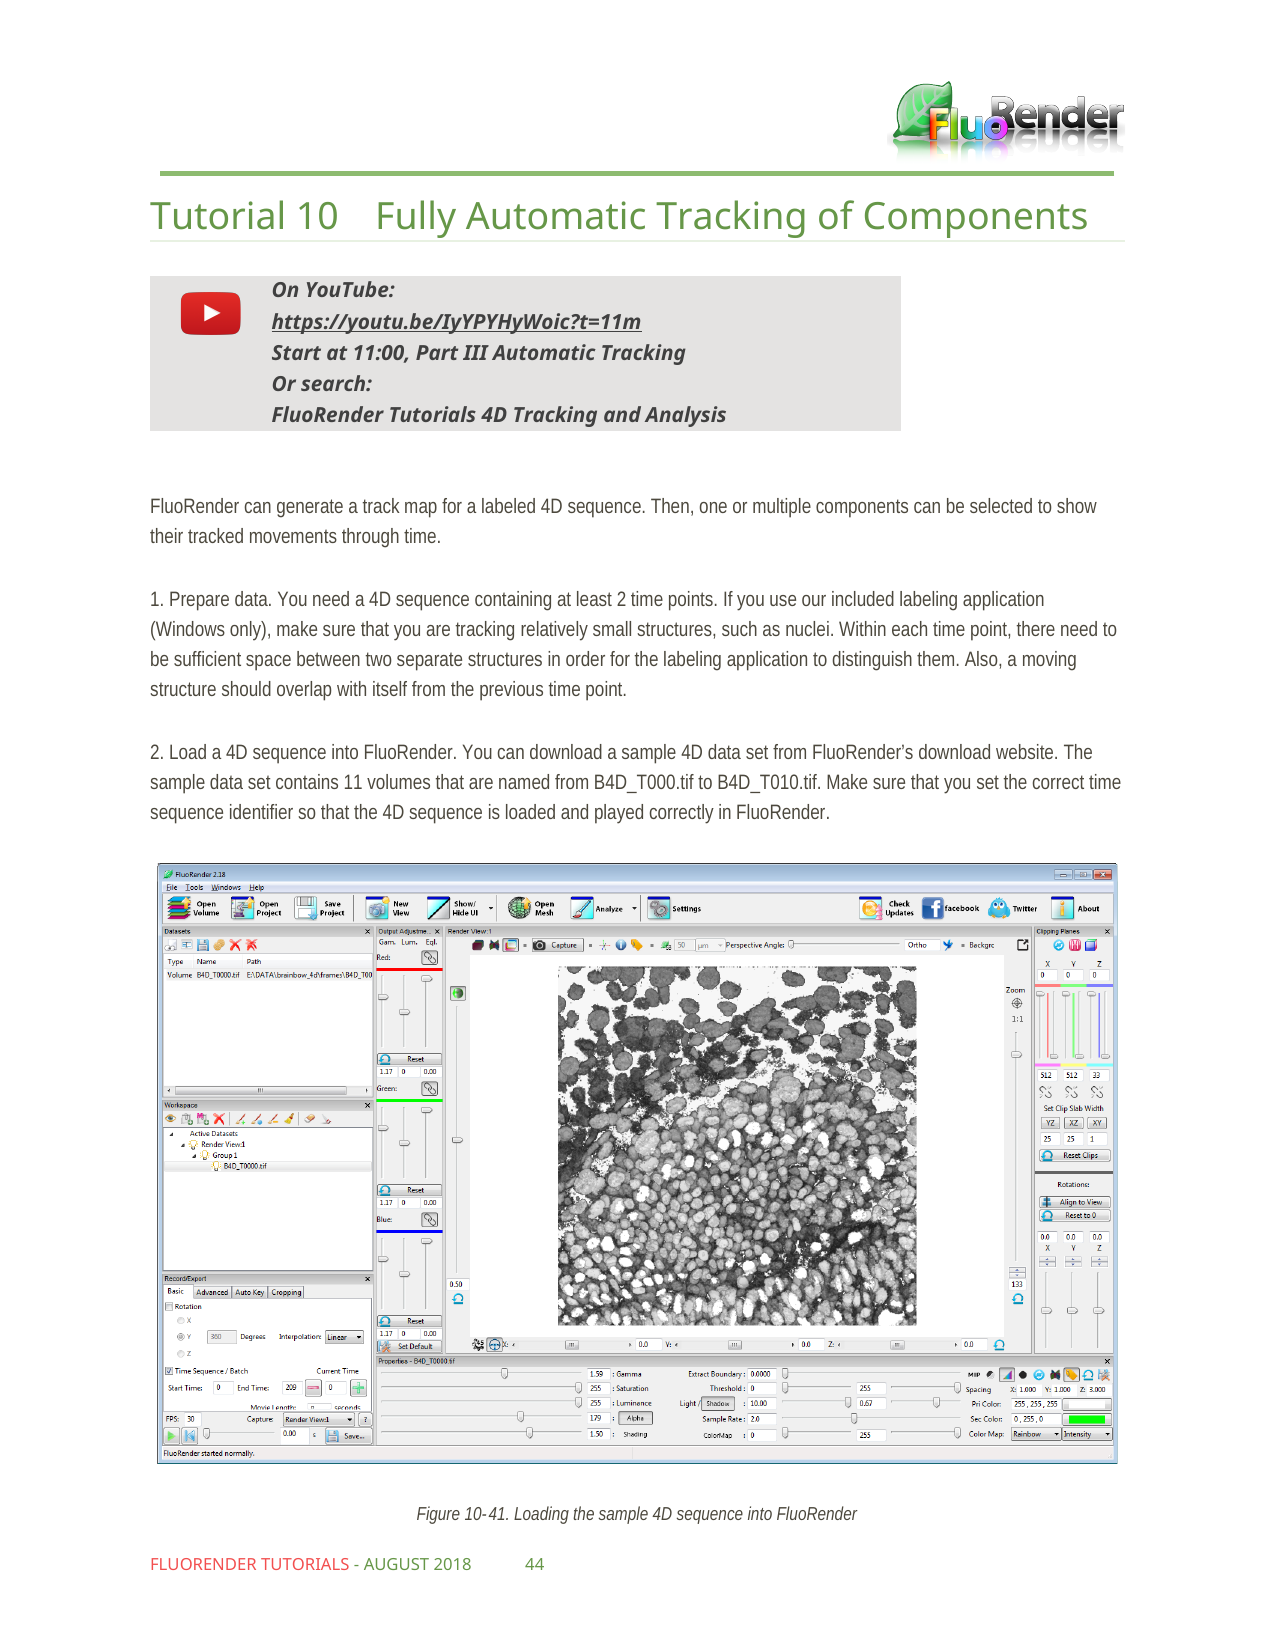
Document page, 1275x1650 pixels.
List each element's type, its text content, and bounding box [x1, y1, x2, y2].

picture [157, 863, 1118, 1464]
picture [180, 292, 241, 335]
text 2. Load a 4D sequence into FluoRender. You can download a sample 4D data set from FluoRender’s download website. The sample data set contains 11 volumes that are named from B4D_T000.tif to B4D_T010.tif. Make sure that you set the correct time sequence identifier so that the 4D sequence is loaded and played correctly in FluoRender. [150, 740, 1125, 824]
text FluoRender can generate a track map for a labeled 4D sequence. Then, one or multiple components can be selected to show their tracked movements through time. [150, 494, 1125, 548]
subtitle Fully Automatic Tracking of Components [150, 189, 1125, 240]
table_header [150, 276, 271, 431]
text 1. Prepare data. You need a 4D sequence containing at least 2 time points. If you use our included labeling application (Windows only), make sure that you are tracking relatively small structures, such as nuclei. Within each time point, there need to be sufficient space between two separate structures in order for the labeling application to distinguish them. Also, a moving structure should overlap with itself from the previous time point. [150, 587, 1125, 701]
table_header On YouTube: https://youtu.be/IyYPYHyWoic?t=11m Start at 11:00, Part III Automatic Tracking Or search: FluoRender Tutorials 4D Tracking and Analysis [271, 276, 901, 431]
picture [887, 75, 1125, 165]
